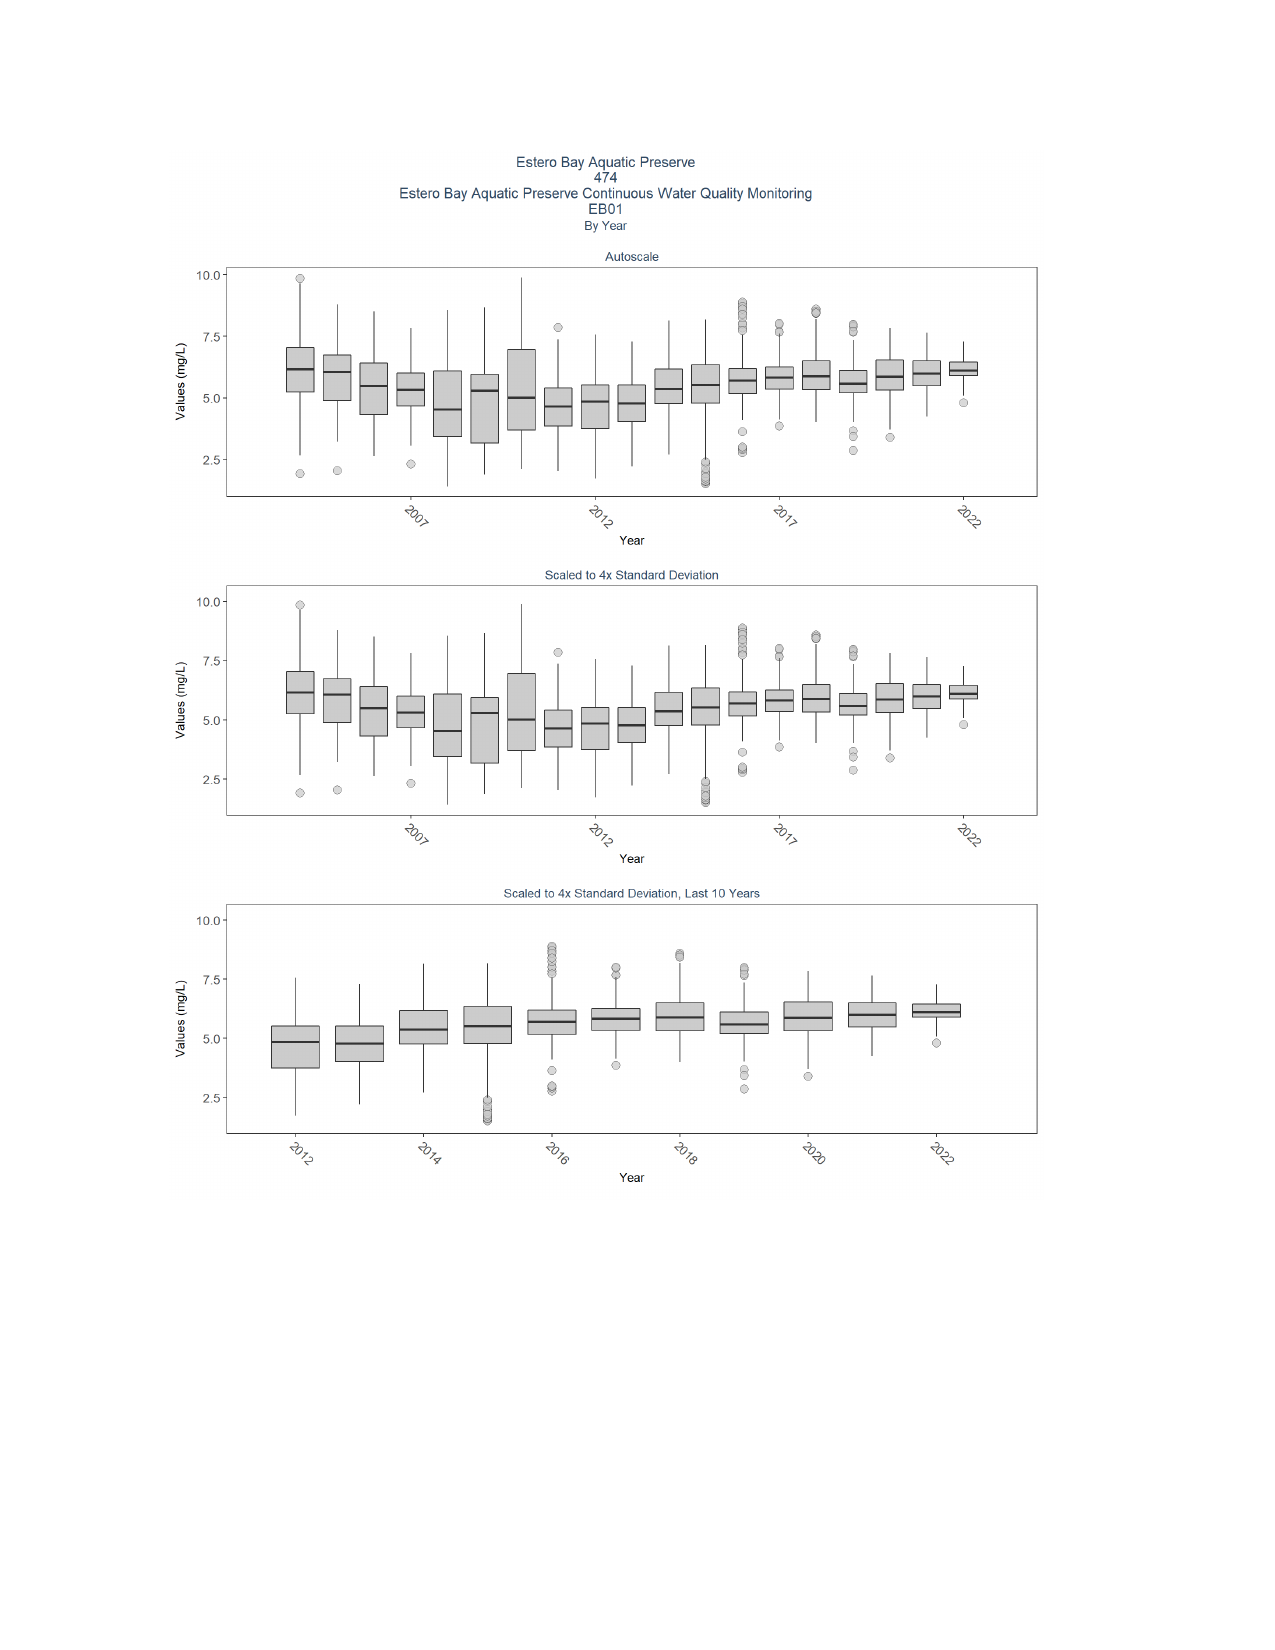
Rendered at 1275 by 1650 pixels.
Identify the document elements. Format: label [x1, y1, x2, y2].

picture [168, 150, 1044, 1200]
